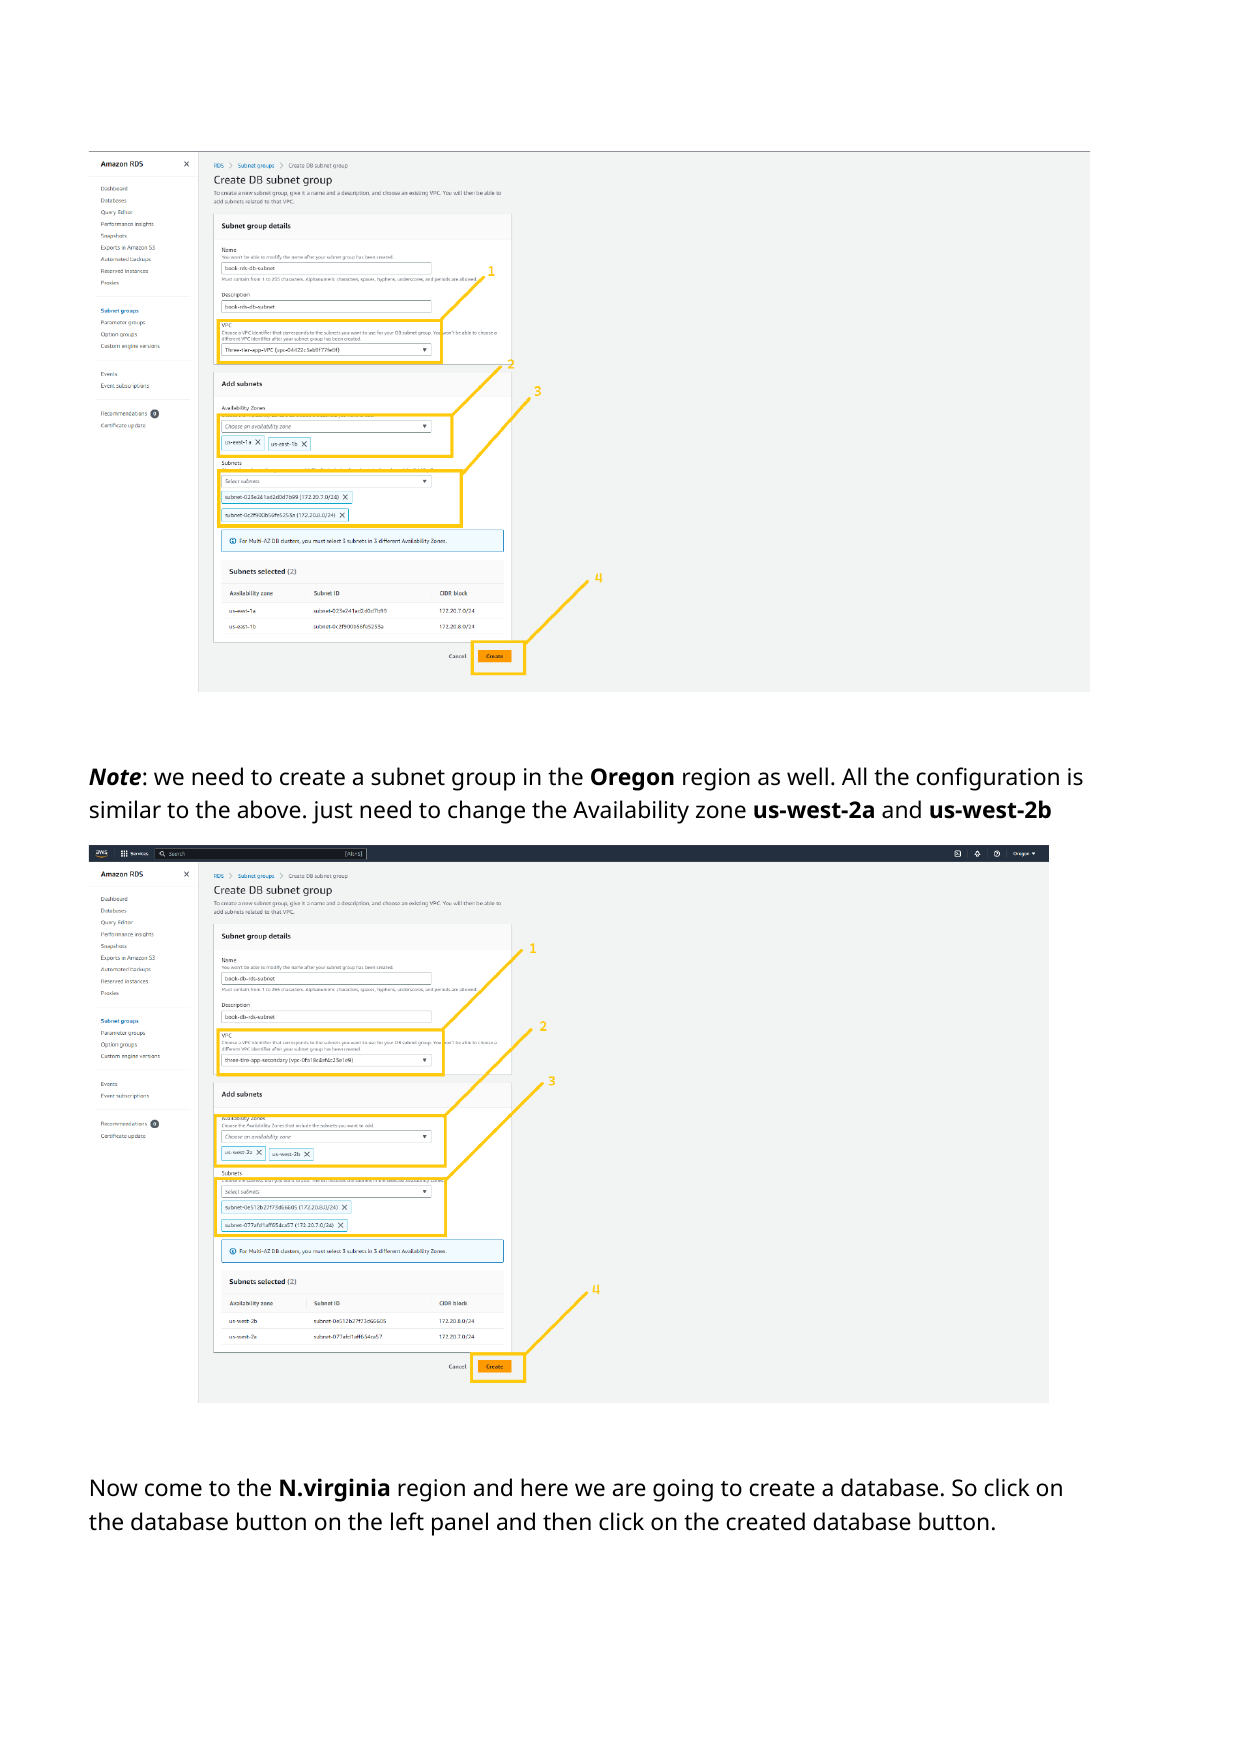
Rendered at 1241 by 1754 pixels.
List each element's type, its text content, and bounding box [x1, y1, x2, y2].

picture [88, 845, 1049, 1403]
text Note: we need to create a subnet group in the Oregon region as well. All the configuration is similar to the above. just need to change the Availability zone us-west-2a and us-west-2b [89, 761, 1090, 826]
text Now come to the N.virginia region and here we are going to create a database. So click on the database button on the left panel and then click on the created database button. [89, 1472, 1090, 1537]
picture [88, 151, 1091, 692]
